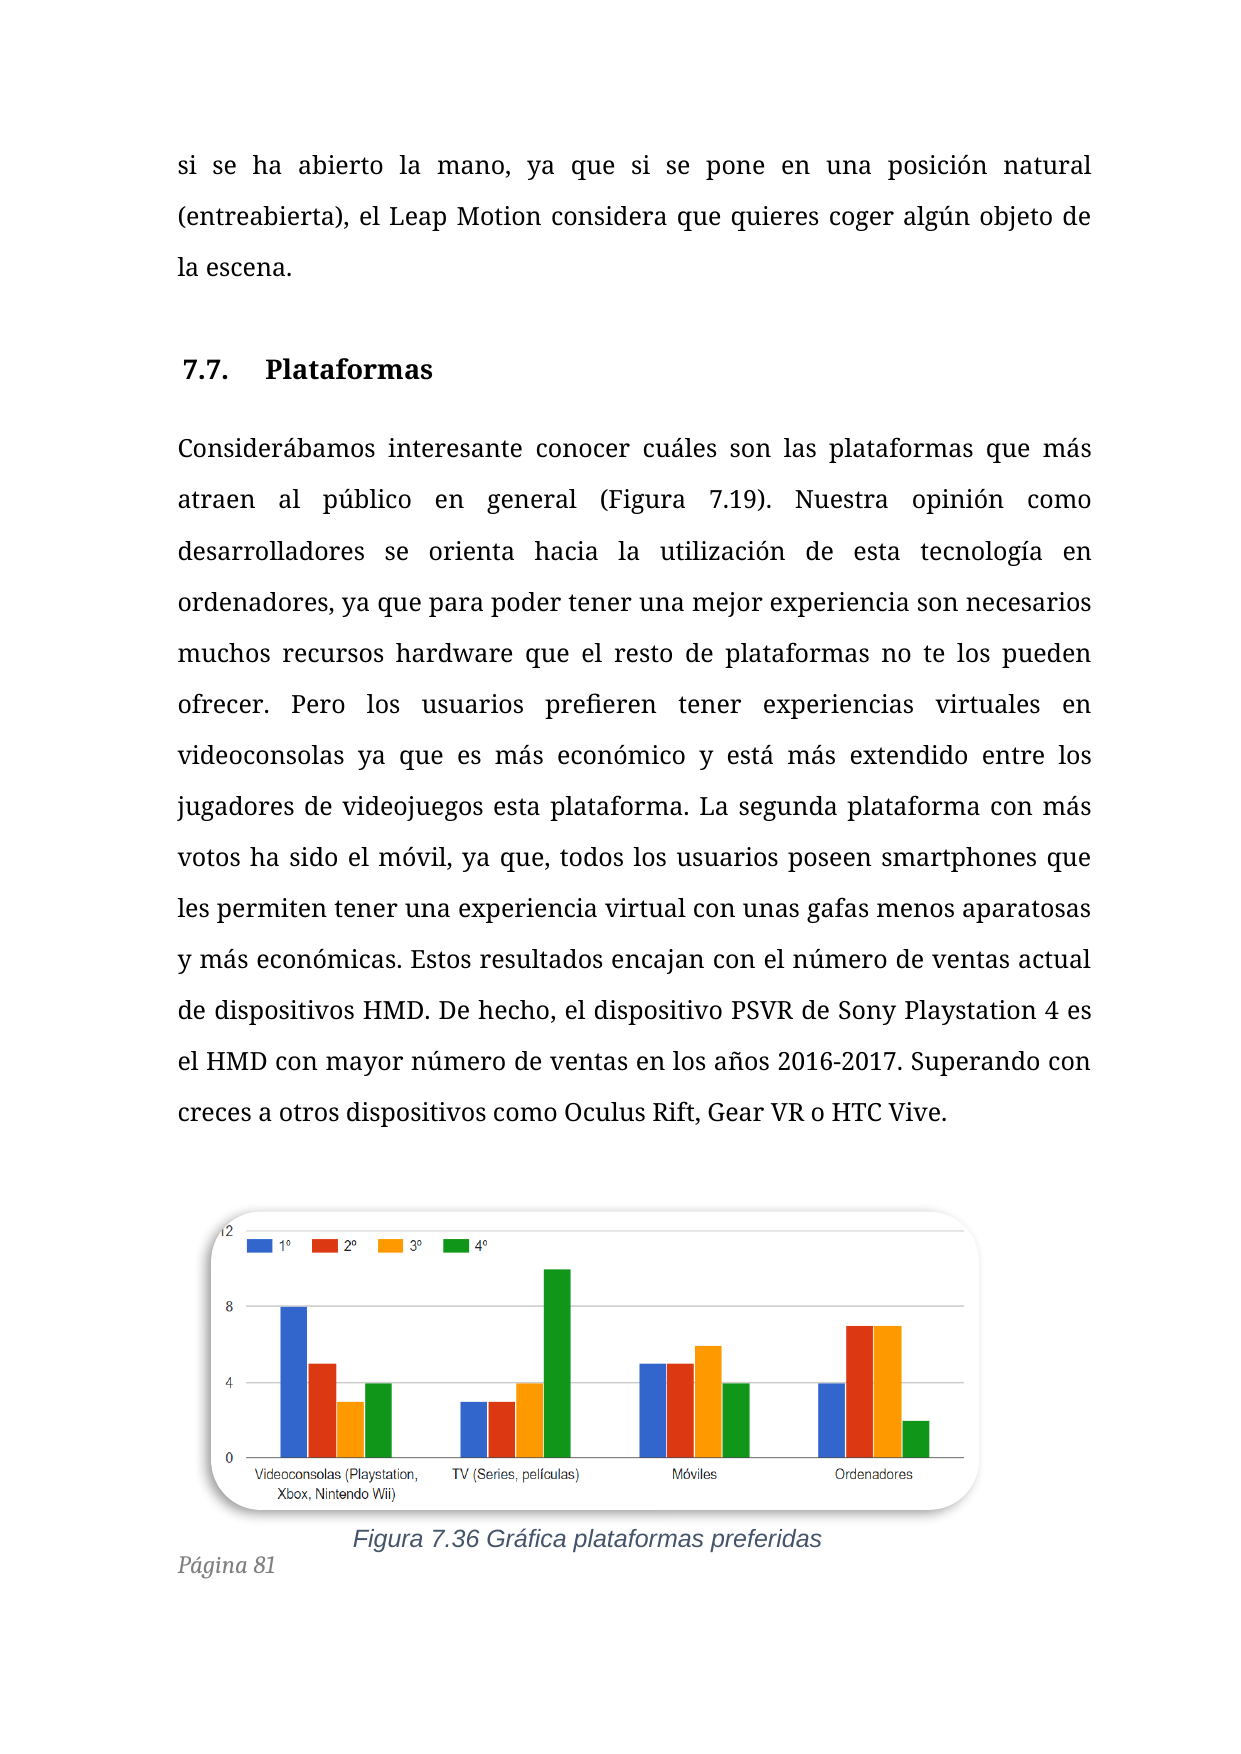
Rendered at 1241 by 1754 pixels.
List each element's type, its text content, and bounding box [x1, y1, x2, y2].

subtitle Plataformas [183, 351, 1092, 388]
text Considerábamos interesante conocer cuáles son las plataformas que más atraen al público en general (Figura 7.19). Nuestra opinión como desarrolladores se orienta hacia la utilización de esta tecnología en ordenadores, ya que para poder tener una mejor experiencia son necesarios muchos recursos hardware que el resto de plataformas no te los pueden ofrecer. Pero los usuarios prefieren tener experiencias virtuales en videoconsolas ya que es más económico y está más extendido entre los jugadores de videojuegos esta plataforma. La segunda plataforma con más votos ha sido el móvil, ya que, todos los usuarios poseen smartphones que les permiten tener una experiencia virtual con unas gafas menos aparatosas y más económicas. Estos resultados encajan con el número de ventas actual de dispositivos HMD. De hecho, el dispositivo PSVR de Sony Playstation 4 es el HMD con mayor número de ventas en los años 2016-2017. Superando con creces a otros dispositivos como Oculus Rift, Gear VR o HTC Vive. [177, 431, 1092, 1129]
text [177, 148, 1092, 284]
picture [211, 1211, 979, 1510]
